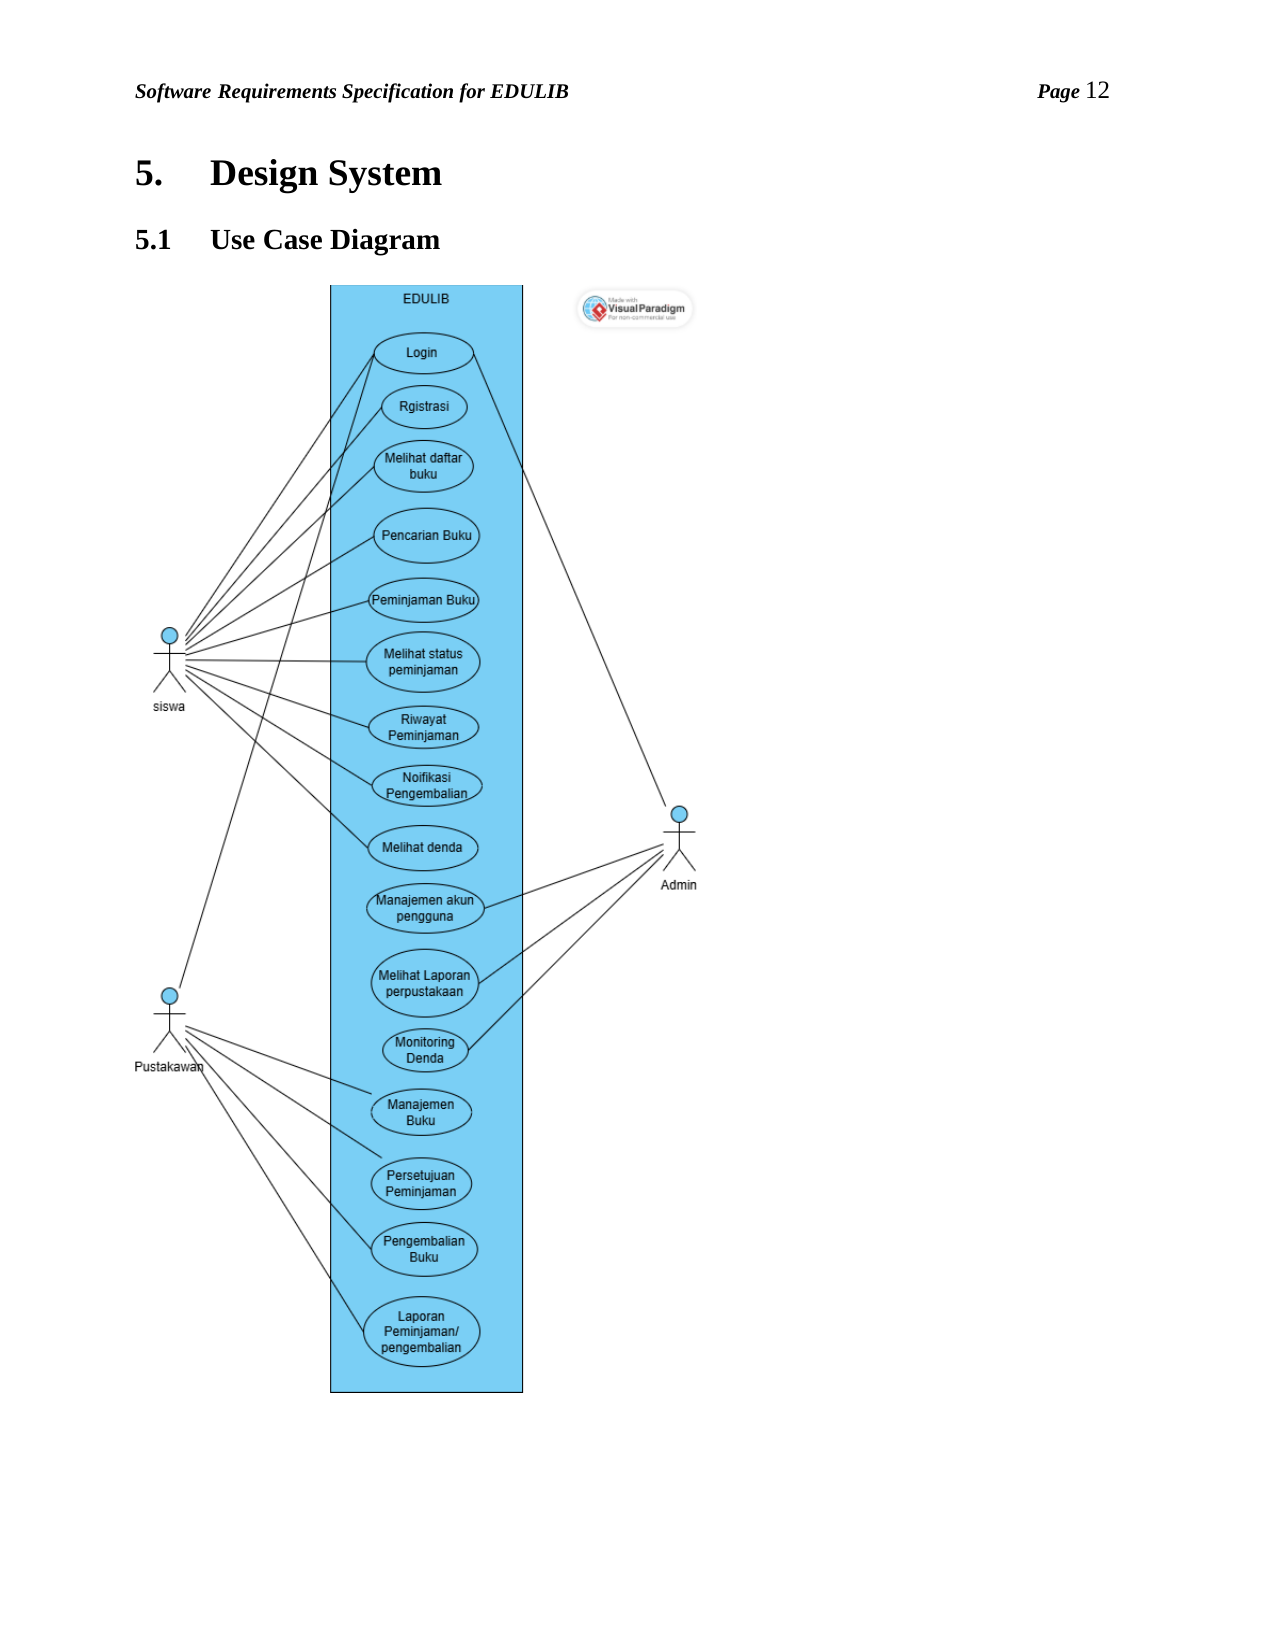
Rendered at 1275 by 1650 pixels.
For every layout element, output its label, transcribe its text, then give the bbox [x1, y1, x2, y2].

subtitle Use Case Diagram [135, 222, 1140, 256]
subtitle Design System [135, 150, 1140, 193]
picture [135, 285, 698, 1393]
